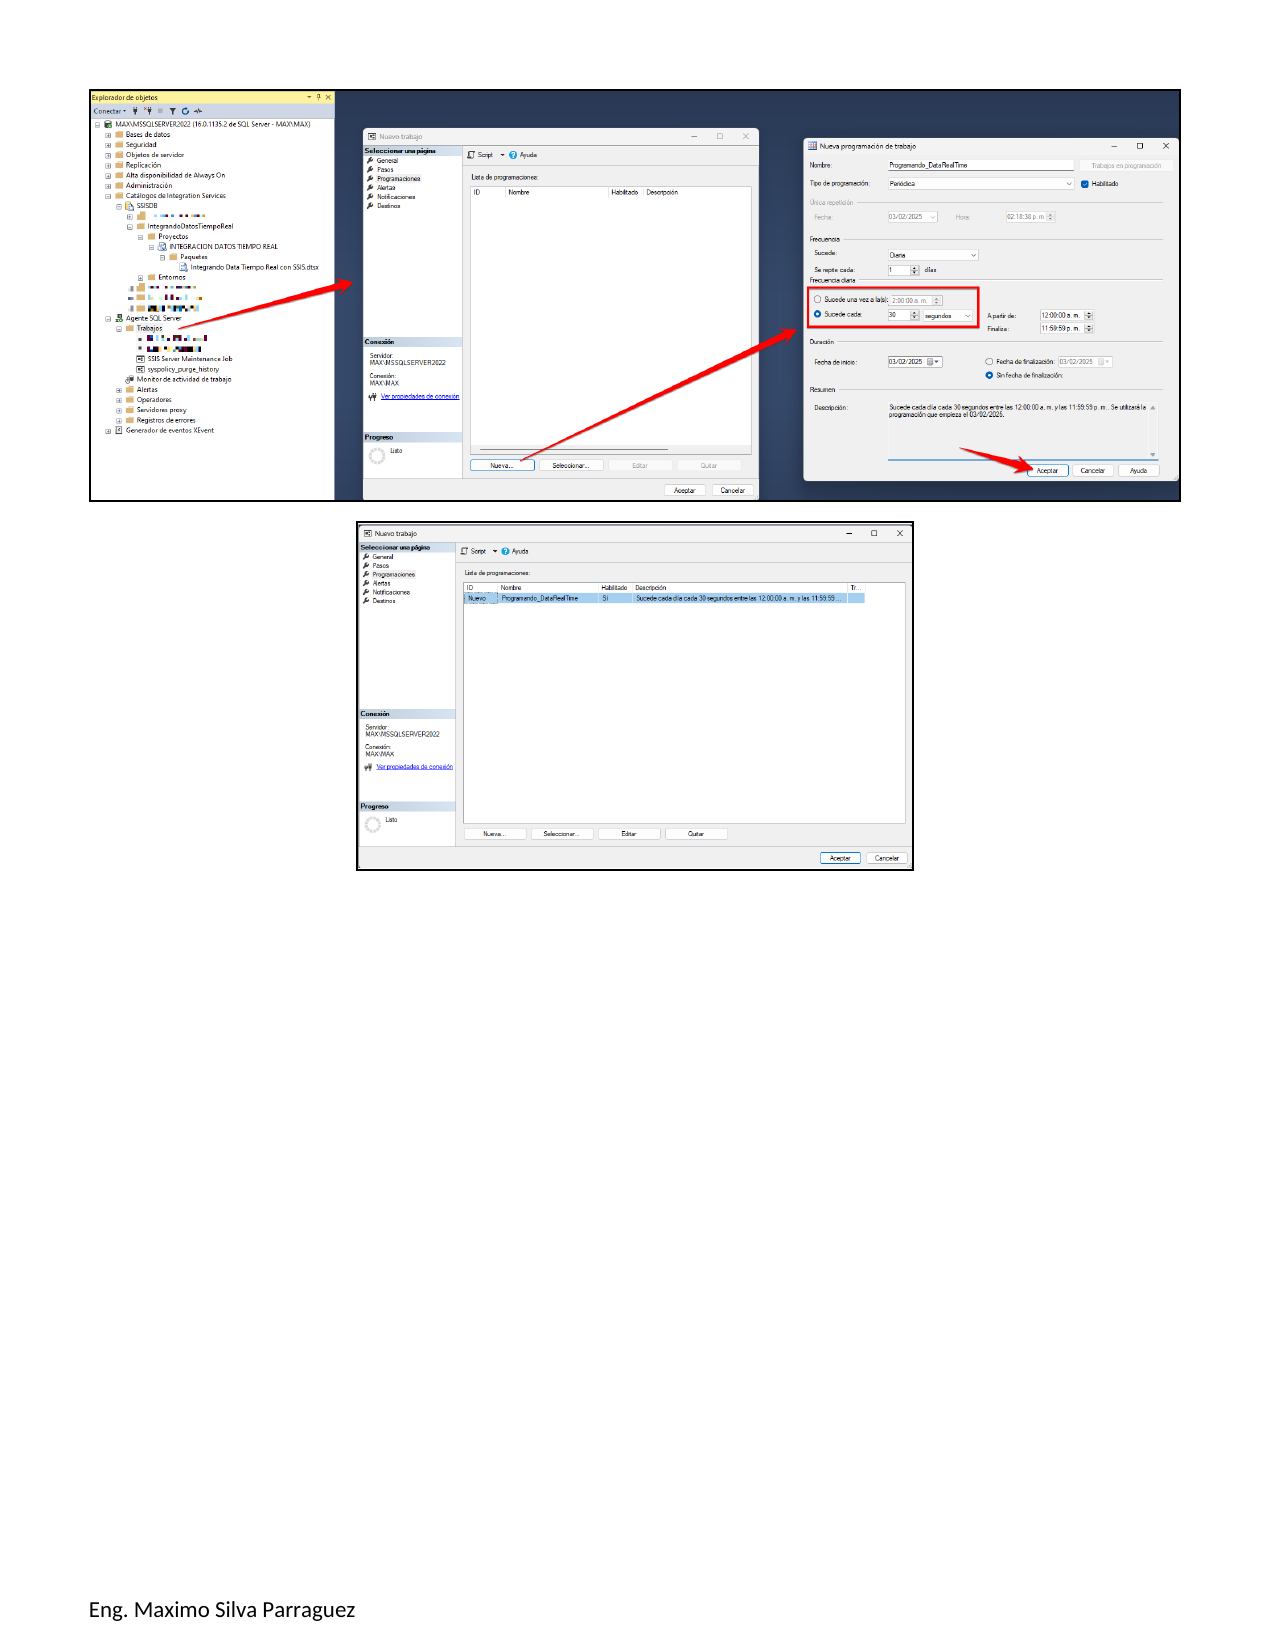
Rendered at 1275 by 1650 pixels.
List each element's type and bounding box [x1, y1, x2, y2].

picture [91, 91, 1179, 500]
picture [358, 523, 912, 869]
